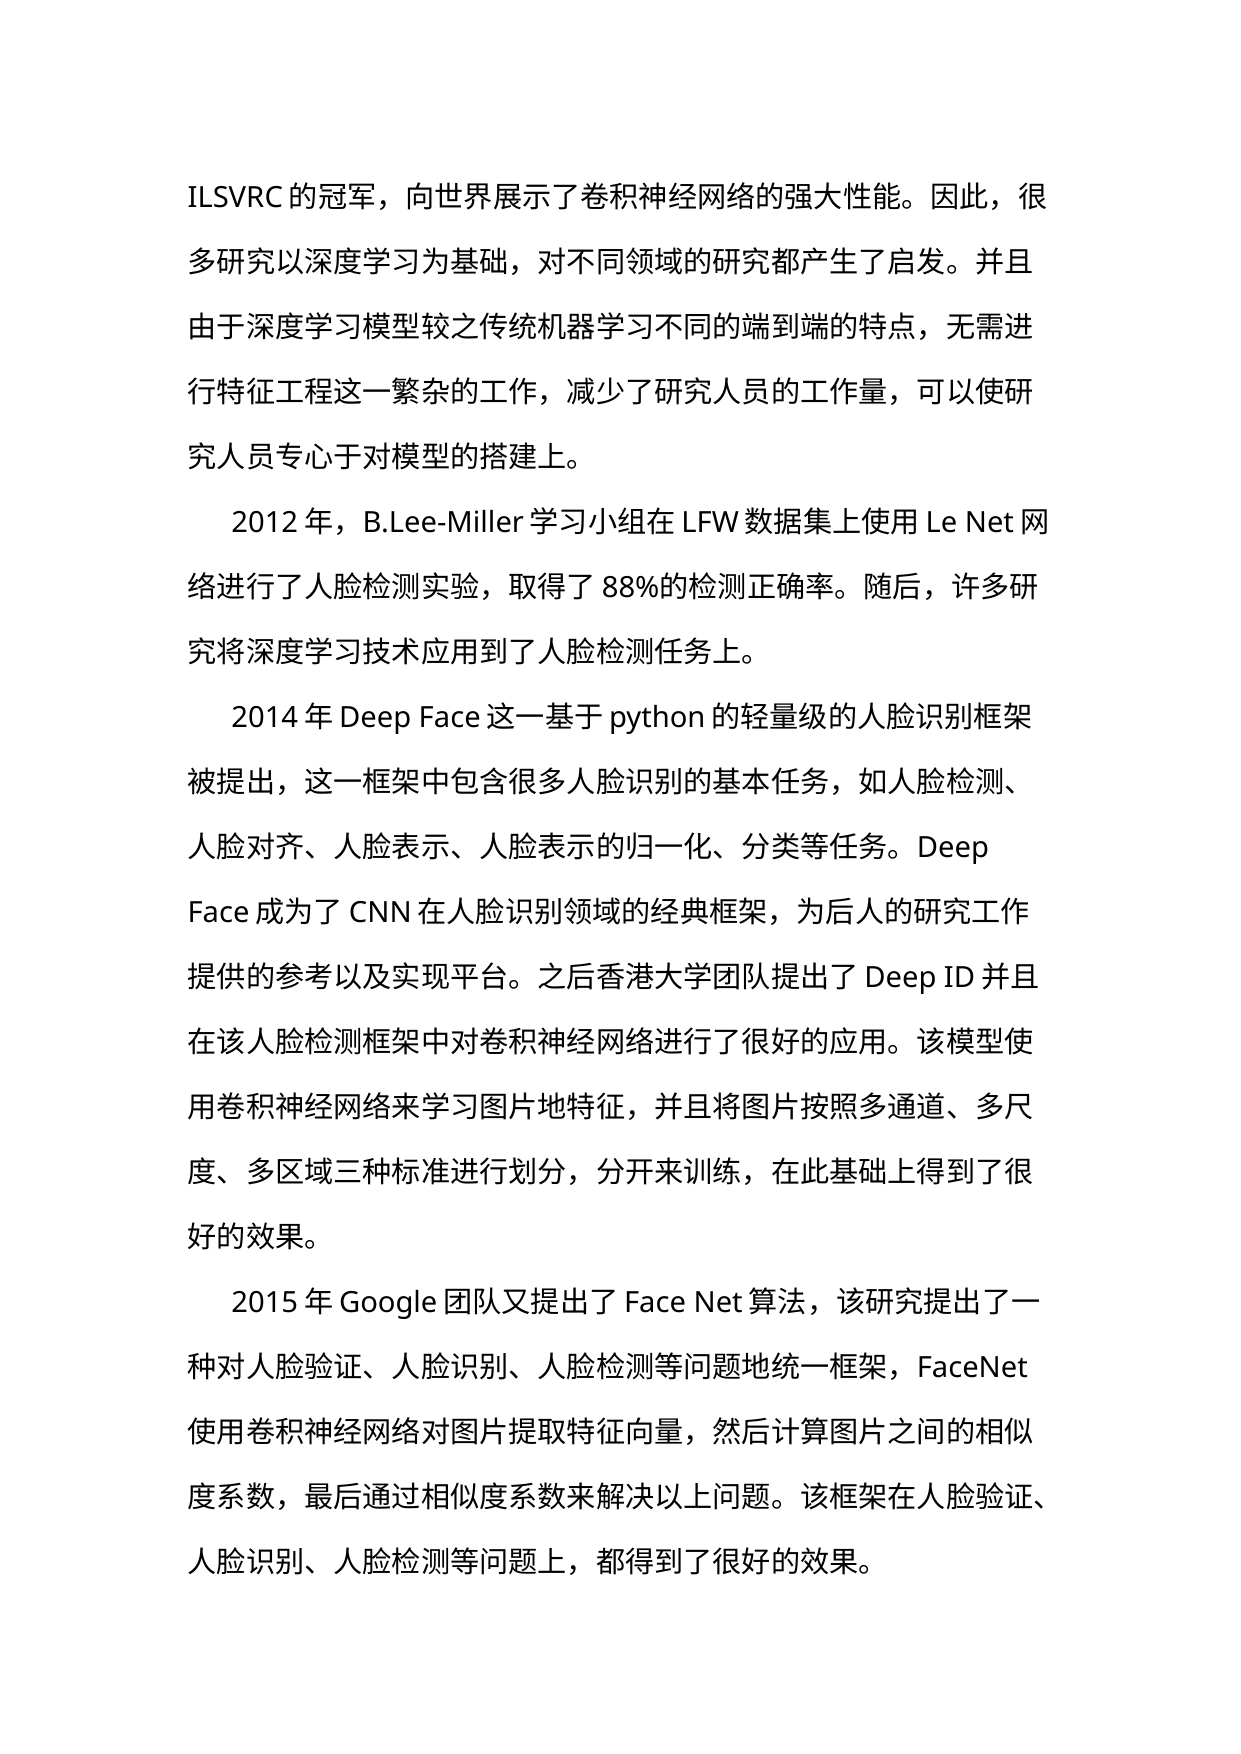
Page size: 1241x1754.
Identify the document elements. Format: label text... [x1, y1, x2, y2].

text 2015年Google团队又提出了Face Net算法，该研究提出了一种对人脸验证、人脸识别、人脸检测等问题地统一框架，FaceNet使用卷积神经网络对图片提取特征向量，然后计算图片之间的相似度系数，最后通过相似度系数来解决以上问题。该框架在人脸验证、人脸识别、人脸检测等问题上，都得到了很好的效果。 [187, 1267, 1053, 1592]
text 2014年Deep Face这一基于python的轻量级的人脸识别框架被提出，这一框架中包含很多人脸识别的基本任务，如人脸检测、人脸对齐、人脸表示、人脸表示的归一化、分类等任务。Deep Face成为了CNN在人脸识别领域的经典框架，为后人的研究工作提供的参考以及实现平台。之后香港大学团队提出了Deep ID并且在该人脸检测框架中对卷积神经网络进行了很好的应用。该模型使用卷积神经网络来学习图片地特征，并且将图片按照多通道、多尺度、多区域三种标准进行划分，分开来训练，在此基础上得到了很好的效果。 [187, 682, 1053, 1267]
text 2012年，B.Lee-Miller学习小组在LFW数据集上使用Le Net网络进行了人脸检测实验，取得了88%的检测正确率。随后，许多研究将深度学习技术应用到了人脸检测任务上。 [187, 487, 1053, 682]
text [187, 162, 1053, 487]
